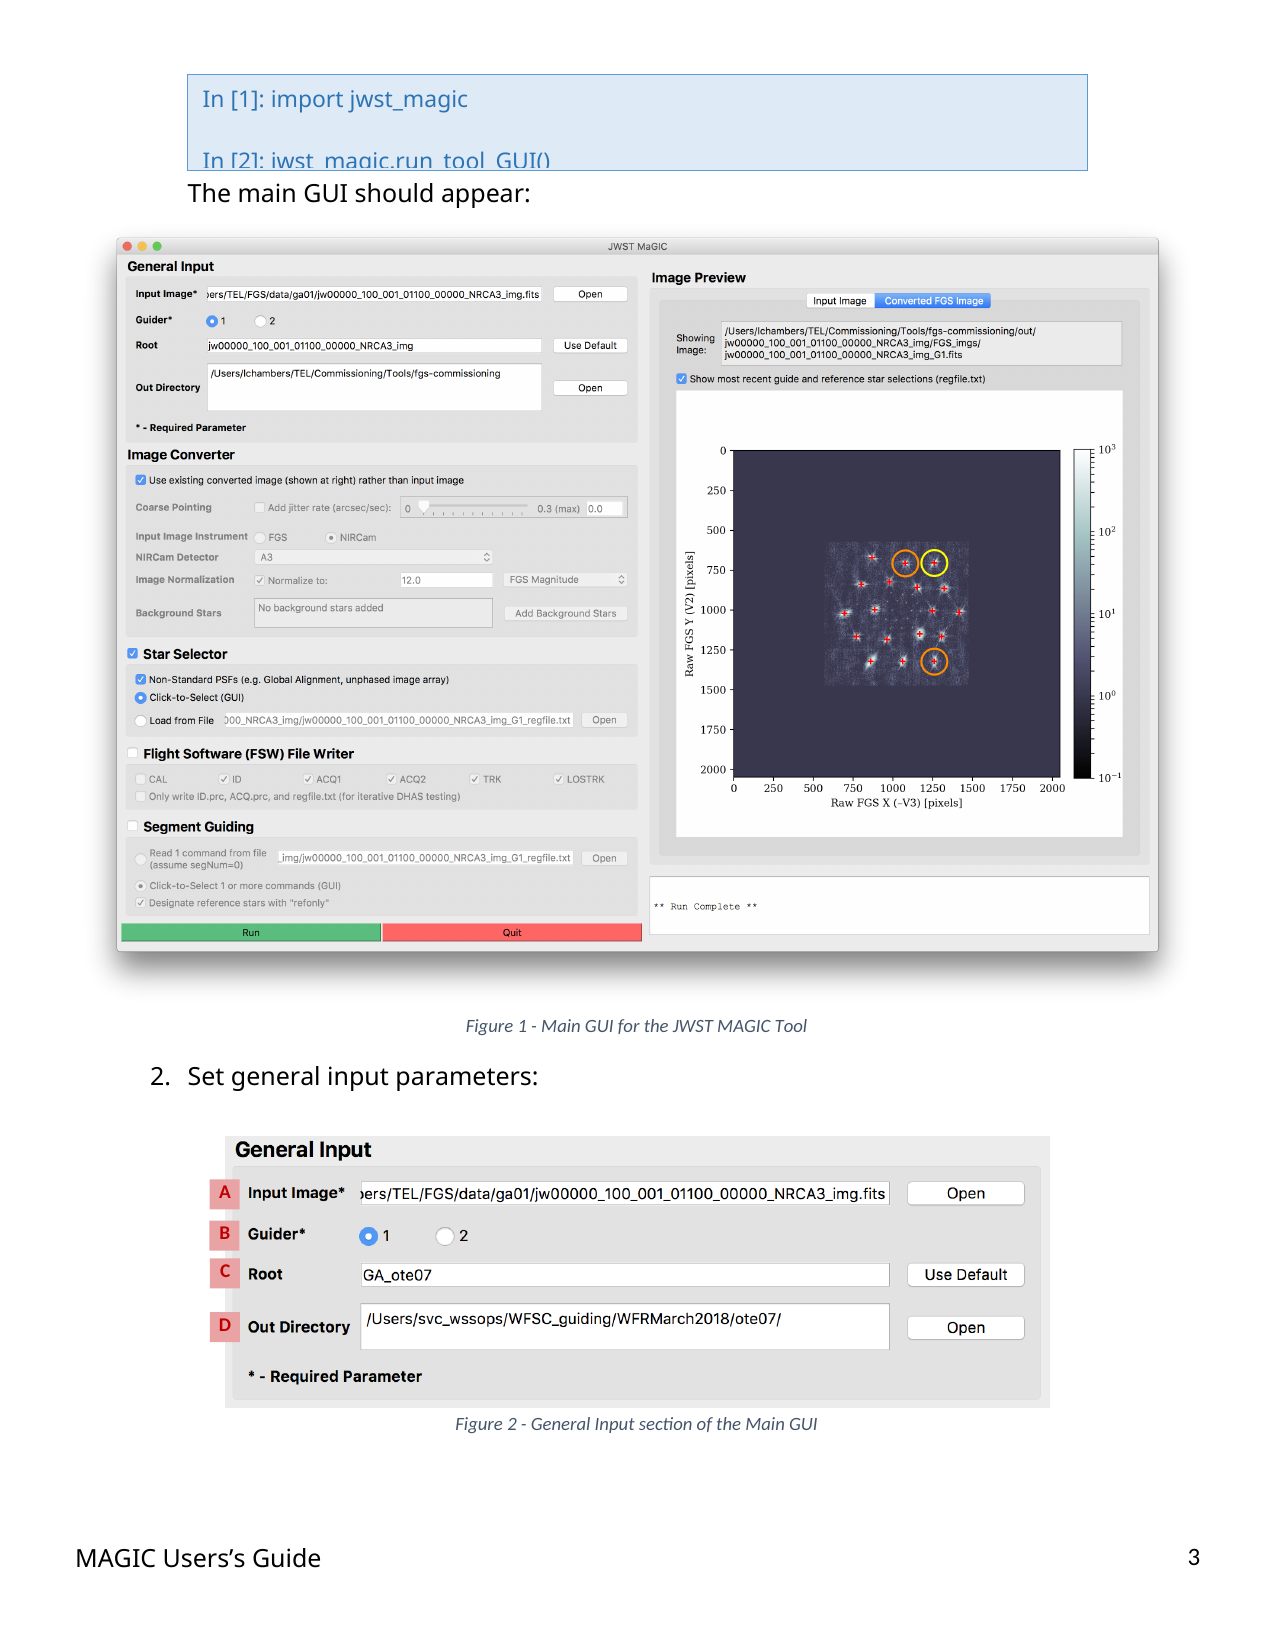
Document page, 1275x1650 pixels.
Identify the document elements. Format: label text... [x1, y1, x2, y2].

text The main GUI should appear: [150, 175, 1200, 209]
picture [225, 1136, 1050, 1408]
list Set general input parameters: [150, 1058, 1200, 1092]
picture [75, 214, 1200, 1011]
